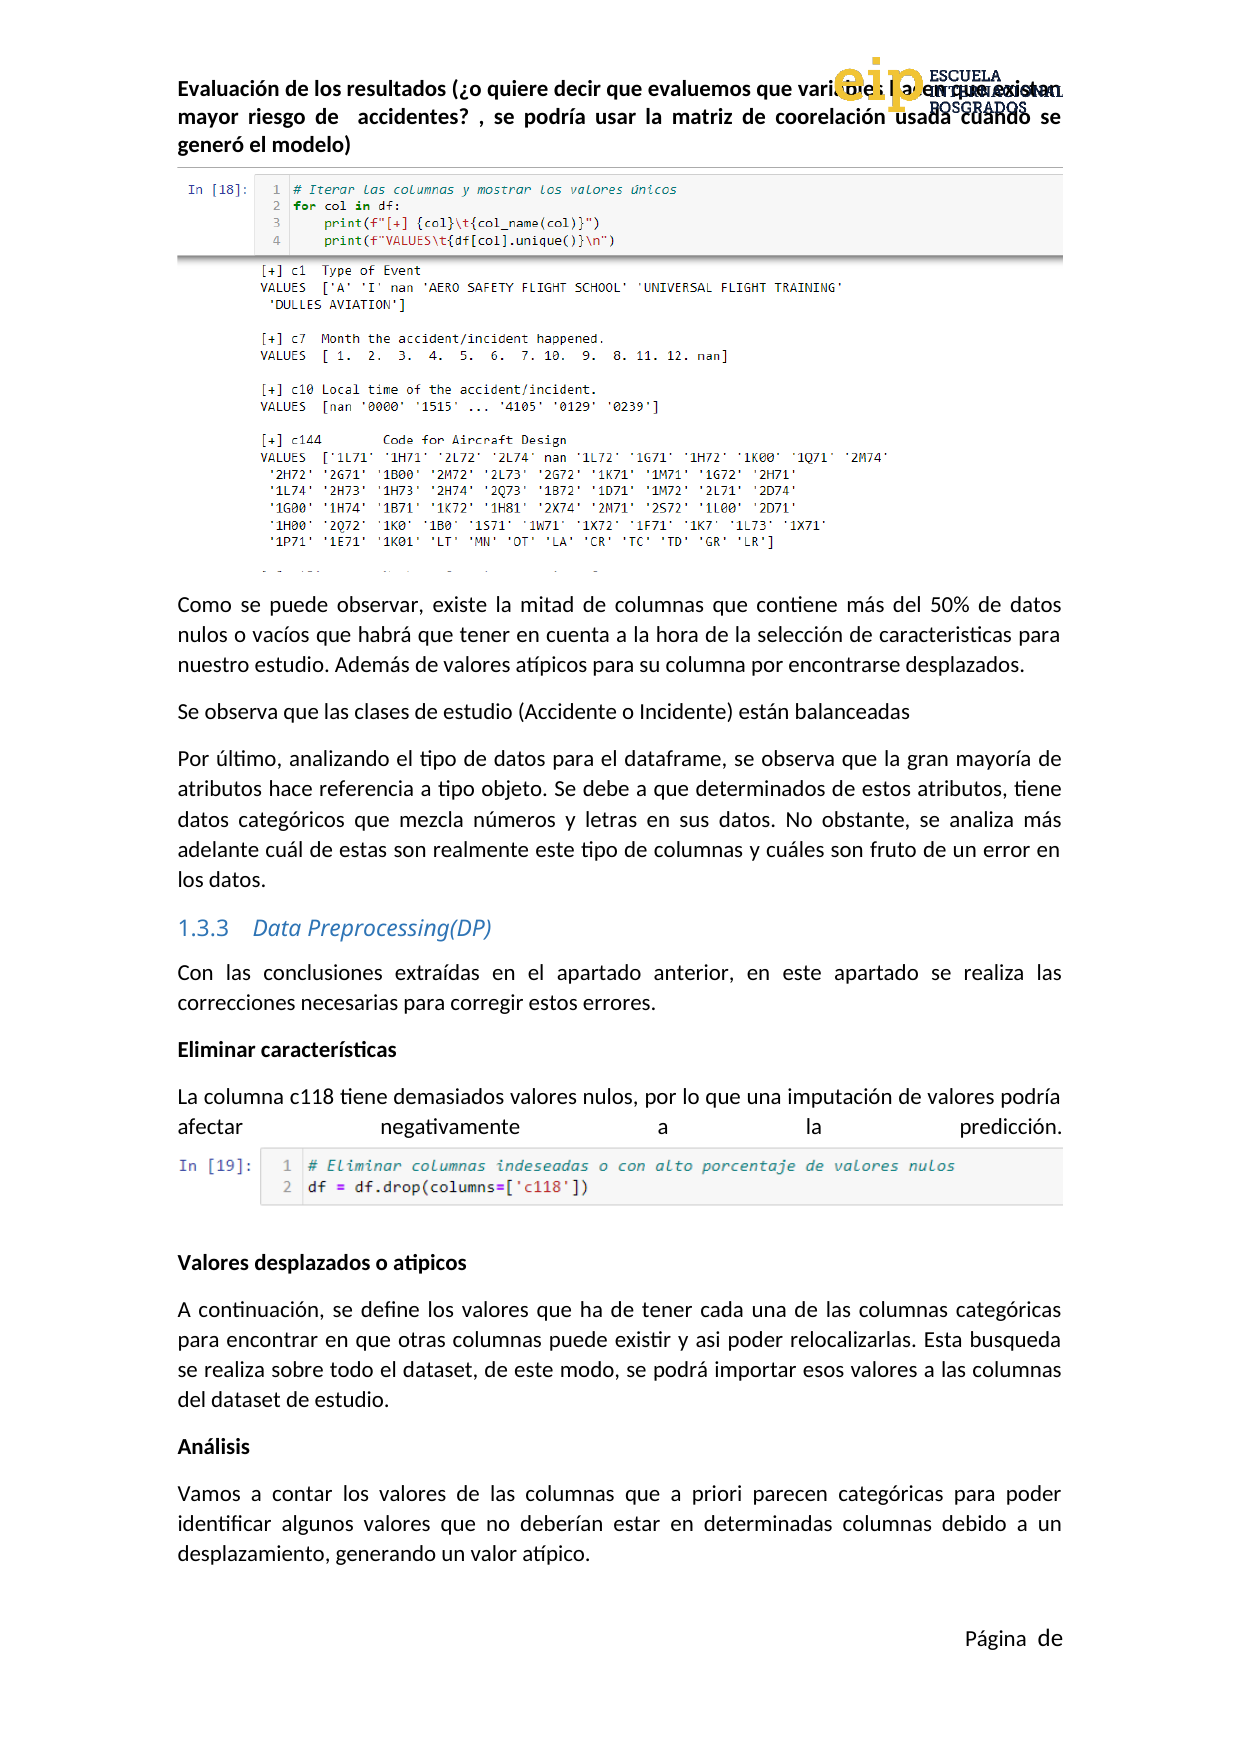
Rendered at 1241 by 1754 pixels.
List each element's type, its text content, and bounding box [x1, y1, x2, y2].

text Análisis [177, 1432, 1063, 1460]
picture [834, 57, 1063, 113]
text Vamos a contar los valores de las columnas que a priori parecen categóricas para poder identificar algunos valores que no deberían estar en determinadas columnas debido a un desplazamiento, generando un valor atípico. [177, 1479, 1063, 1568]
text Eliminar características [177, 1035, 1063, 1063]
text Por último, analizando el tipo de datos para el dataframe, se observa que la gran mayoría de atributos hace referencia a tipo objeto. Se debe a que determinados de estos atributos, tiene datos categóricos que mezcla números y letras en sus datos. No obstante, se analiza más adelante cuál de estas son realmente este tipo de columnas y cuáles son fruto de un error en los datos. [177, 744, 1063, 893]
text Valores desplazados o atipicos [177, 1248, 1063, 1276]
picture [177, 1142, 1063, 1229]
text A continuación, se define los valores que ha de tener cada una de las columnas categóricas para encontrar en que otras columnas puede existir y asi poder relocalizarlas. Esta busqueda se realiza sobre todo el dataset, de este modo, se podrá importar esos valores a las columnas del dataset de estudio. [177, 1295, 1063, 1413]
text La columna c118 tiene demasiados valores nulos, por lo que una imputación de valores podría afectar negativamente a la predicción. [177, 1082, 1063, 1142]
text Como se puede observar, existe la mitad de columnas que contiene más del 50% de datos nulos o vacíos que habrá que tener en cuenta a la hora de la selección de caracteristicas para nuestro estudio. Además de valores atípicos para su columna por encontrarse desplazados. [177, 590, 1063, 679]
text Con las conclusiones extraídas en el apartado anterior, en este apartado se realiza las correcciones necesarias para corregir estos errores. [177, 958, 1063, 1017]
subtitle Data Preprocessing(DP) [177, 912, 1063, 943]
text Se observa que las clases de estudio (Accidente o Incidente) están balanceadas [177, 697, 1063, 726]
picture [177, 157, 1063, 572]
